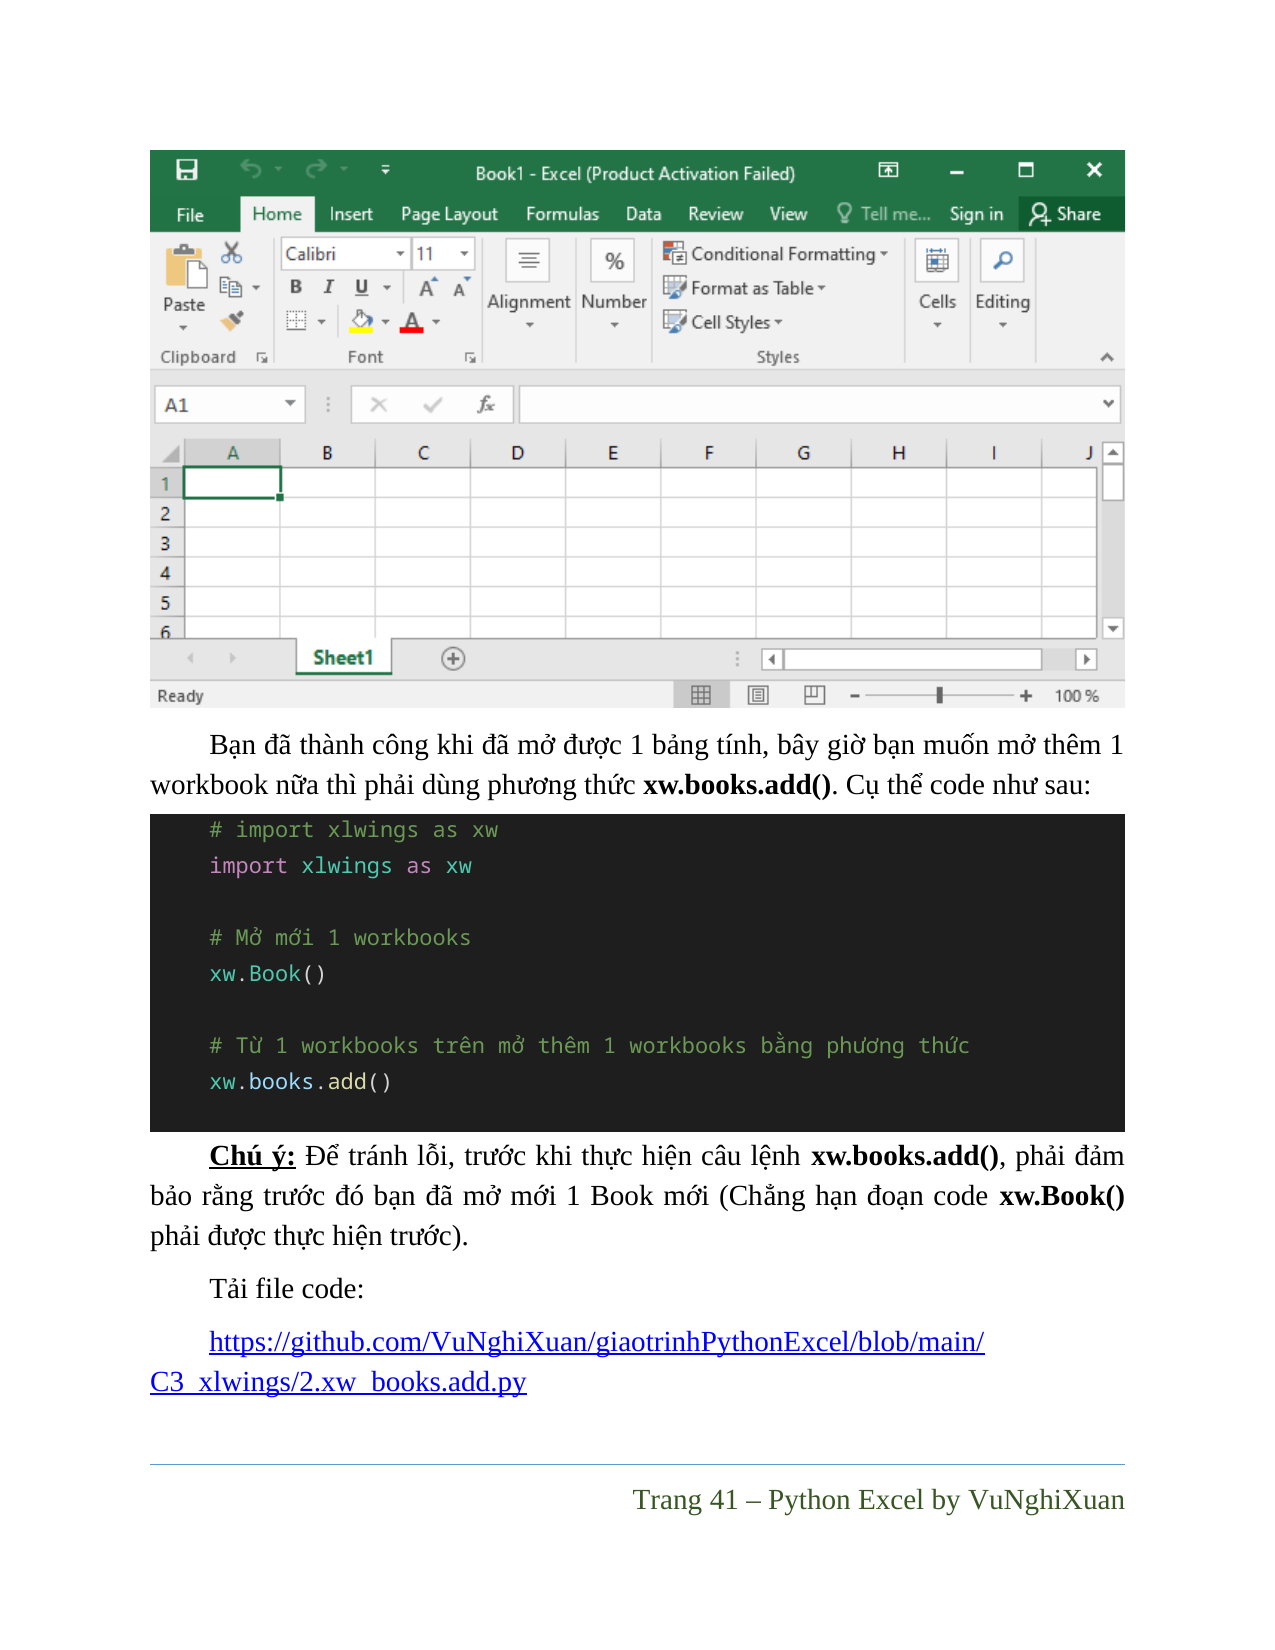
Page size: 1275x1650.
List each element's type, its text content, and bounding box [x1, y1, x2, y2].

text # Từ 1 workbooks trên mở thêm 1 workbooks bằng phương thức [150, 1030, 1125, 1060]
text Bạn đã thành công khi đã mở được 1 bảng tính, bây giờ bạn muốn mở thêm 1 workbook nữa thì phải dùng phương thức xw.books.add(). Cụ thể code như sau: [150, 727, 1125, 801]
text Chú ý: Để tránh lỗi, trước khi thực hiện câu lệnh xw.books.add(), phải đảm bảo rằng trước đó bạn đã mở mới 1 Book mới (Chẳng hạn đoạn code xw.Book() phải được thực hiện trước). [150, 1138, 1125, 1252]
picture [150, 150, 1125, 708]
text xw.books.add() [150, 1066, 1125, 1096]
text # import xlwings as xw [150, 814, 1125, 843]
text xw.Book() [150, 958, 1125, 988]
text https://github.com/VuNghiXuan/giaotrinhPythonExcel/blob/main/C3_xlwings/2.xw_books.add.py [150, 1324, 1125, 1398]
text Tải file code: [150, 1271, 1125, 1305]
text # Mở mới 1 workbooks [150, 922, 1125, 952]
text import xlwings as xw [150, 850, 1125, 879]
